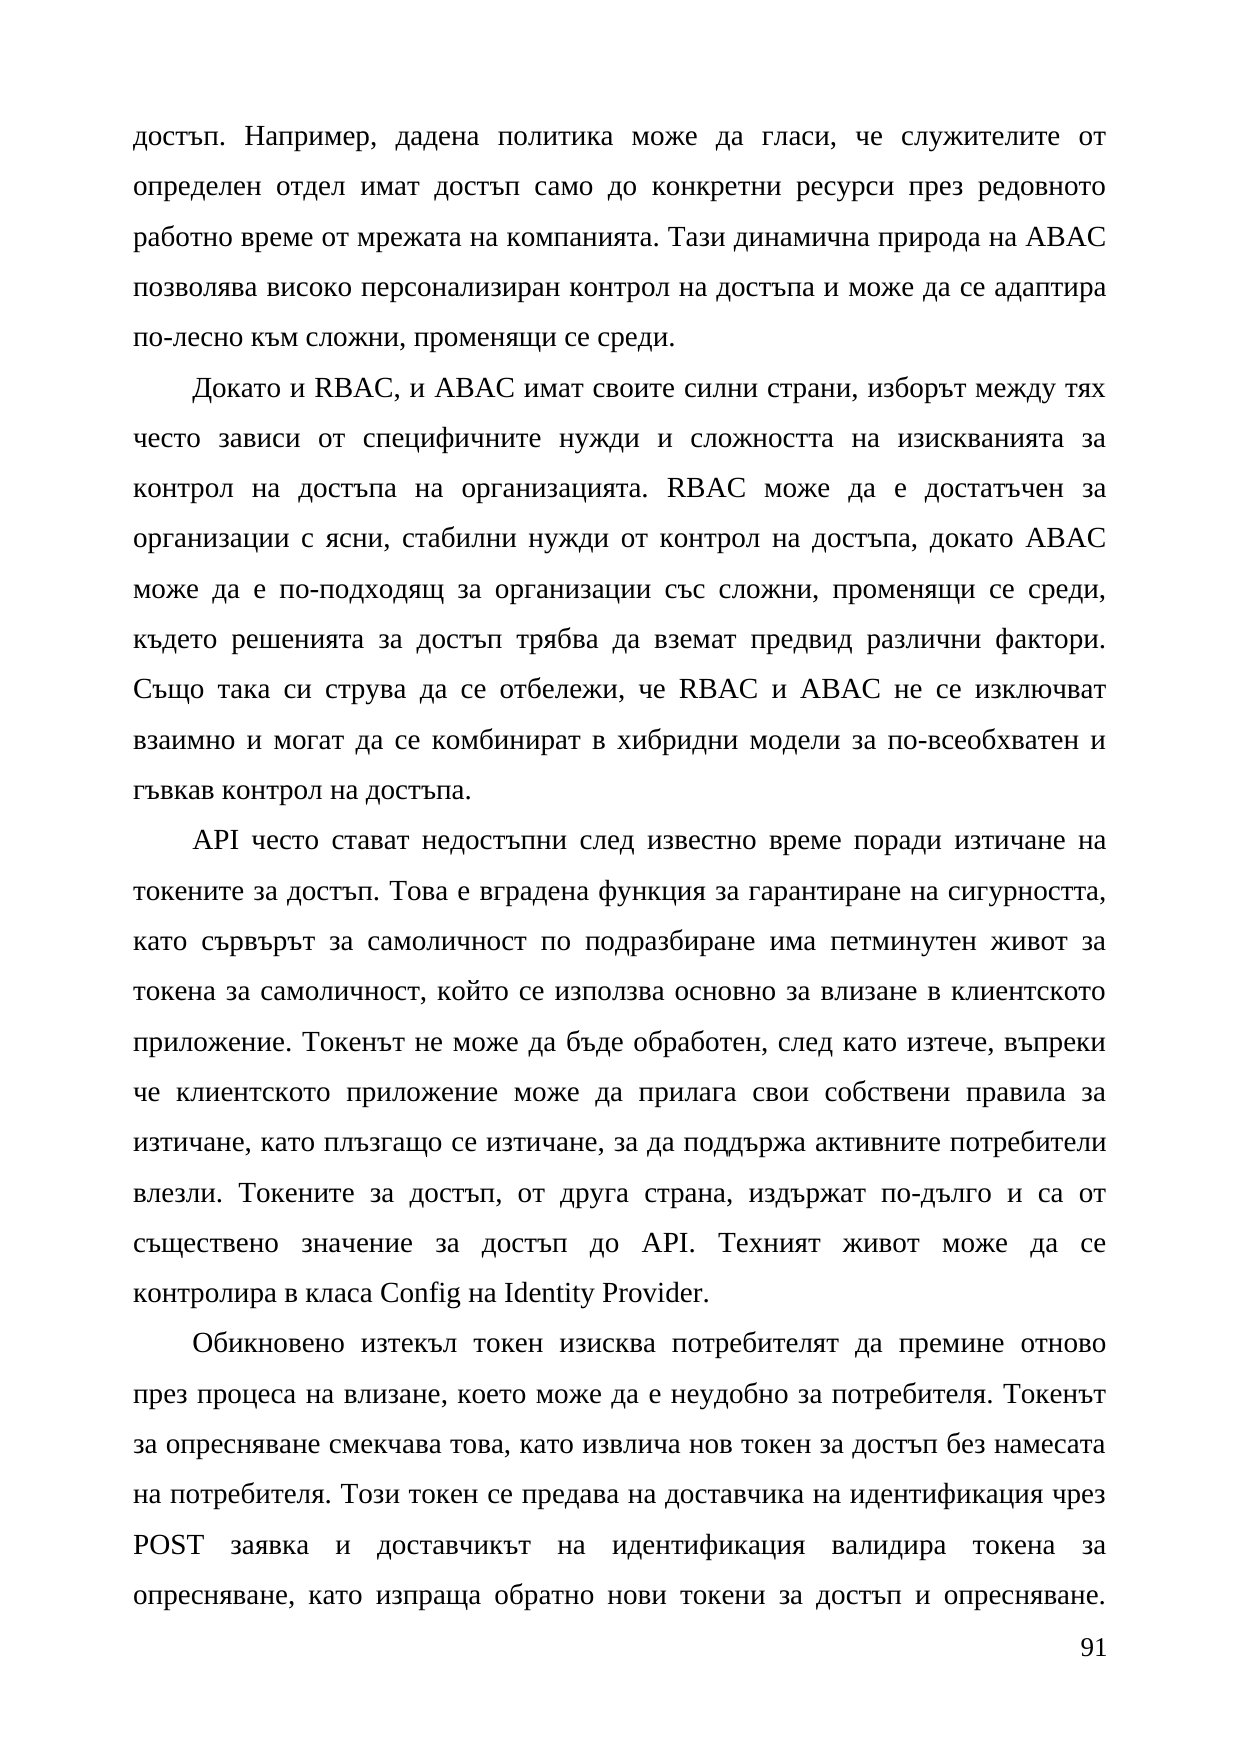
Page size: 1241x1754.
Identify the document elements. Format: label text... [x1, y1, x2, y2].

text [133, 118, 1107, 353]
text Докато и RBAC, и ABAC имат своите силни страни, изборът между тях често зависи от специфичните нужди и сложността на изискванията за контрол на достъпа на организацията. RBAC може да е достатъчен за организации с ясни, стабилни нужди от контрол на достъпа, докато ABAC може да е по-подходящ за организации със сложни, променящи се среди, където решенията за достъп трябва да вземат предвид различни фактори. Също така си струва да се отбележи, че RBAC и ABAC не се изключват взаимно и могат да се комбинират в хибридни модели за по-всеобхватен и гъвкав контрол на достъпа. [133, 370, 1107, 806]
text API често стават недостъпни след известно време поради изтичане на токените за достъп. Това е вградена функция за гарантиране на сигурността, като сървърът за самоличност по подразбиране има петминутен живот за токена за самоличност, който се използва основно за влизане в клиентското приложение. Токенът не може да бъде обработен, след като изтече, въпреки че клиентското приложение може да прилага свои собствени правила за изтичане, като плъзгащо се изтичане, за да поддържа активните потребители влезли. Токените за достъп, от друга страна, издържат по-дълго и са от съществено значение за достъп до API. Техният живот може да се контролира в класа Config на Identity Provider. [133, 822, 1107, 1309]
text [133, 1326, 1107, 1611]
